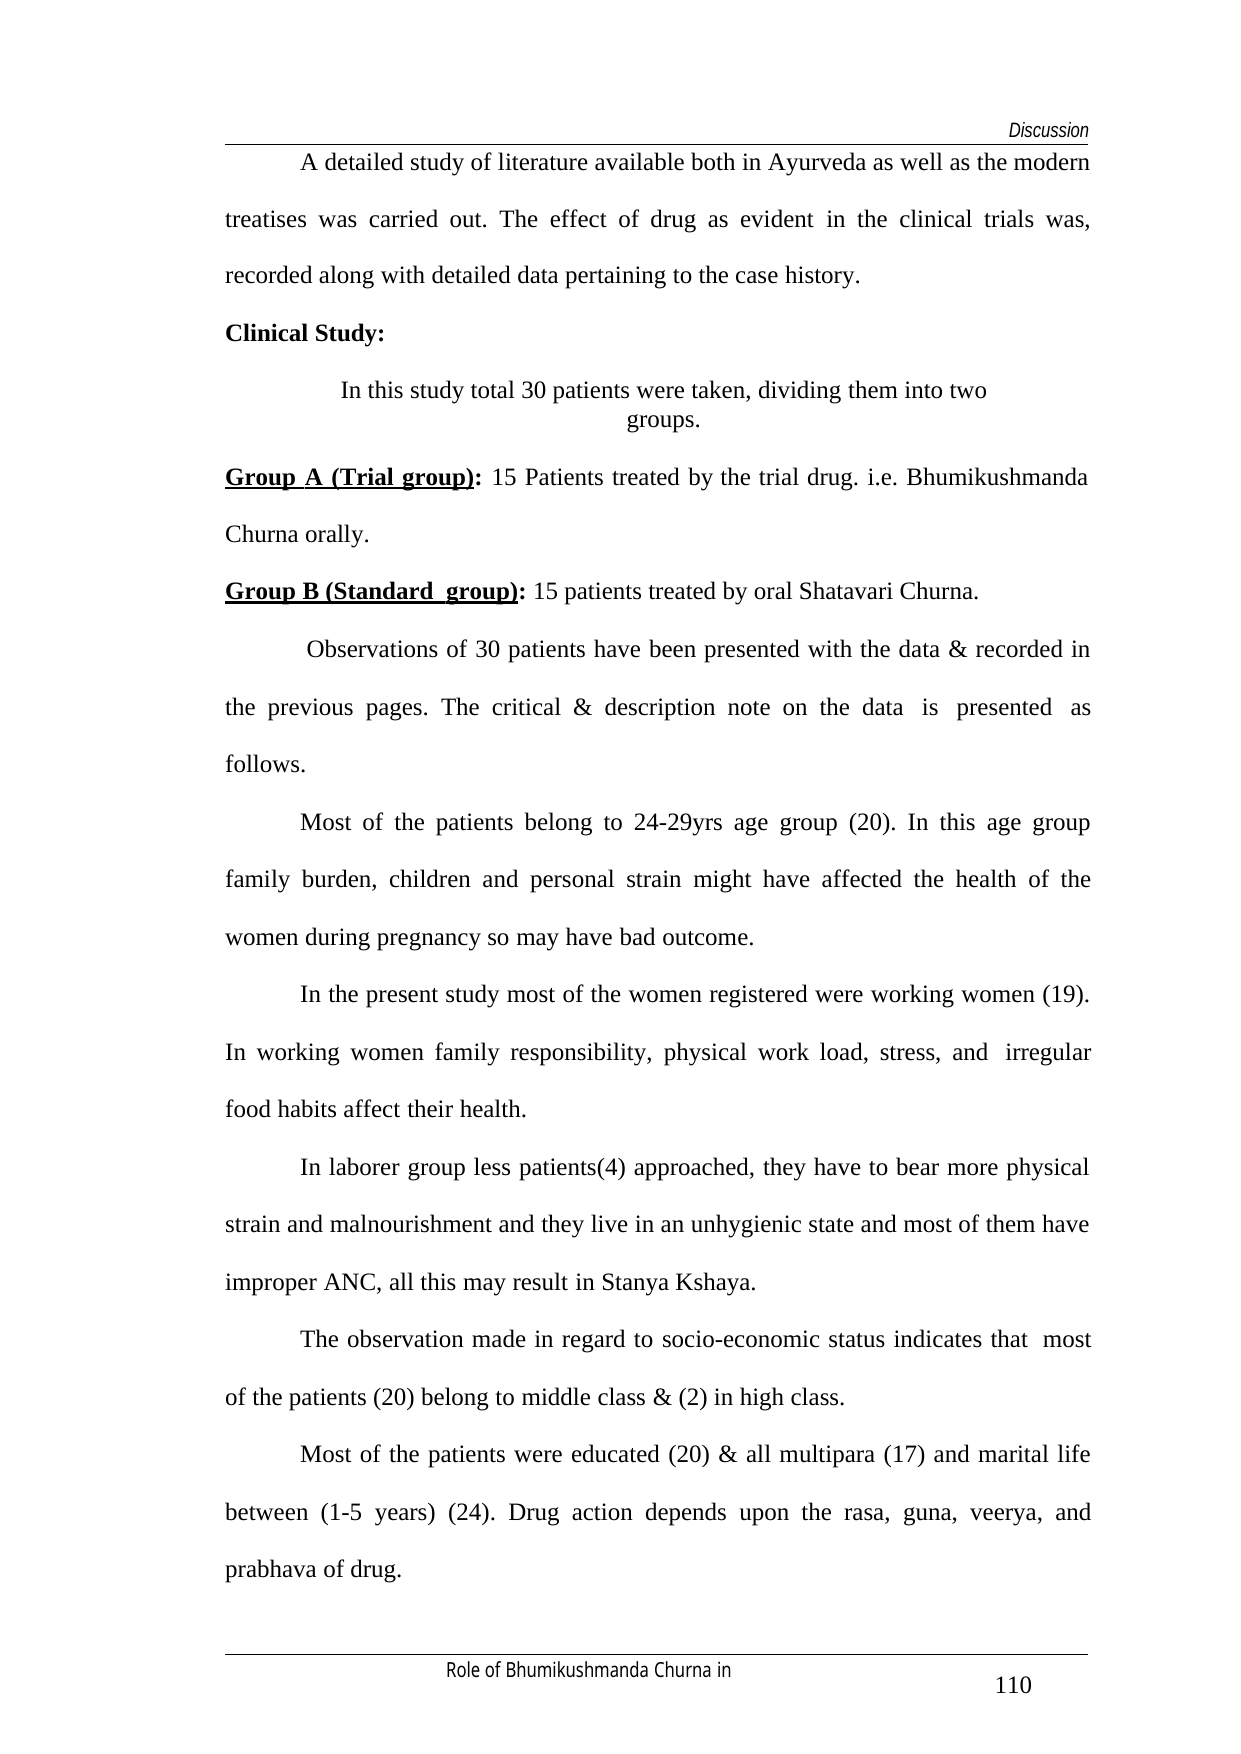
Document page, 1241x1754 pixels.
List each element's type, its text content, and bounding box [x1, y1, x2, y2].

text Observations of 30 patients have been presented with the data & recorded in the previous pages. The critical & description note on the data is presented as follows. [225, 634, 1092, 778]
subtitle Clinical Study: [225, 318, 1103, 347]
text Most of the patients belong to 24-29yrs age group (20). In this age group family burden, children and personal strain might have affected the health of the women during pregnancy so may have bad outcome. [225, 807, 1092, 951]
text Churna orally. [225, 519, 1103, 548]
text Group B (Standard group): 15 patients treated by oral Shatavari Churna. [225, 576, 1103, 605]
text Most of the patients were educated (20) & all multipara (17) and marital life between (1-5 years) (24). Drug action depends upon the rasa, guna, veerya, and prabhava of drug. [225, 1439, 1091, 1583]
text The observation made in regard to socio-economic status indicates that most of the patients (20) belong to middle class & (2) in high class. [225, 1324, 1091, 1411]
text A detailed study of literature available both in Ayurveda as well as the modern treatises was carried out. The effect of drug as evident in the clinical trials was, recorded along with detailed data pertaining to the case history. [225, 147, 1091, 289]
text Group A (Trial group): 15 Patients treated by the trial drug. i.e. Bhumikushmanda [225, 462, 1103, 490]
text In this study total 30 patients were taken, dividing them into two groups. [300, 375, 1027, 433]
text In laborer group less patients(4) approached, they have to bear more physical strain and malnourishment and they live in an unhygienic state and most of them have improper ANC, all this may result in Stanya Kshaya. [225, 1152, 1091, 1296]
text In the present study most of the women registered were working women (19). In working women family responsibility, physical work load, stress, and irregular food habits affect their health. [225, 979, 1091, 1123]
